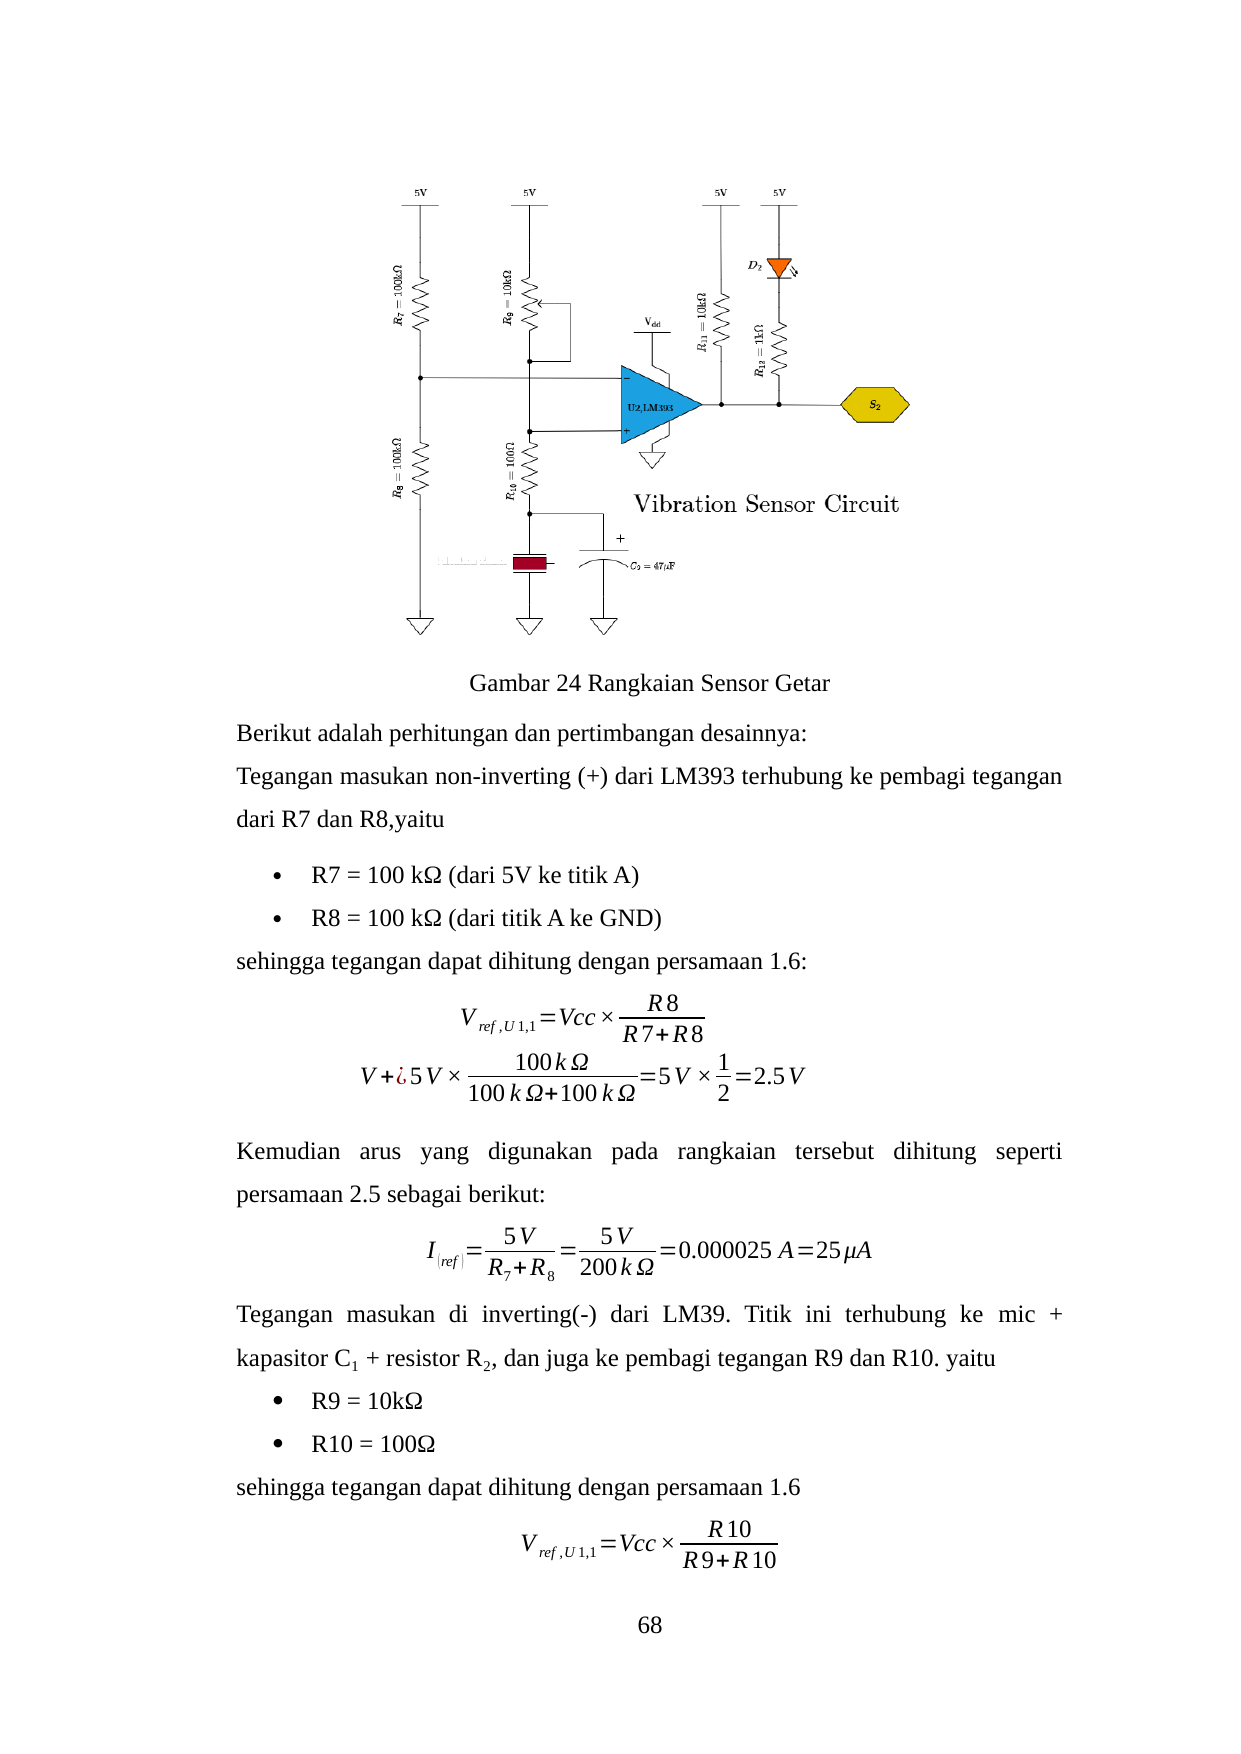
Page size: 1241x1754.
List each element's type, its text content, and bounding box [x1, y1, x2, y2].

table_header [236, 989, 930, 1136]
list R7 = 100 kΩ (dari 5V ke titik A) [274, 860, 1063, 888]
list R10 = 100Ω [274, 1429, 1063, 1458]
picture [382, 177, 918, 635]
text sehingga tegangan dapat dihitung dengan persamaan 1.6 [236, 1472, 1063, 1501]
text Tegangan masukan di inverting(-) dari LM39. Titik ini terhubung ke mic + kapasitor C₁ + resistor R₂, dan juga ke pembagi tegangan R9 dan R10. yaitu [236, 1299, 1063, 1371]
list R9 = 10kΩ [274, 1386, 1063, 1414]
text Tegangan masukan non-inverting (+) dari LM393 terhubung ke pembagi tegangan dari R7 dan R8,yaitu [236, 761, 1063, 833]
text Kemudian arus yang digunakan pada rangkaian tersebut dihitung seperti persamaan 2.5 sebagai berikut: [236, 1136, 1063, 1208]
text sehingga tegangan dapat dihitung dengan persamaan 1.6: [236, 946, 1063, 975]
text Berikut adalah perhitungan dan pertimbangan desainnya: [236, 718, 1063, 747]
text Gambar 24 Rangkaian Sensor Getar [236, 668, 1063, 697]
list R8 = 100 kΩ (dari titik A ke GND) [274, 903, 1063, 932]
